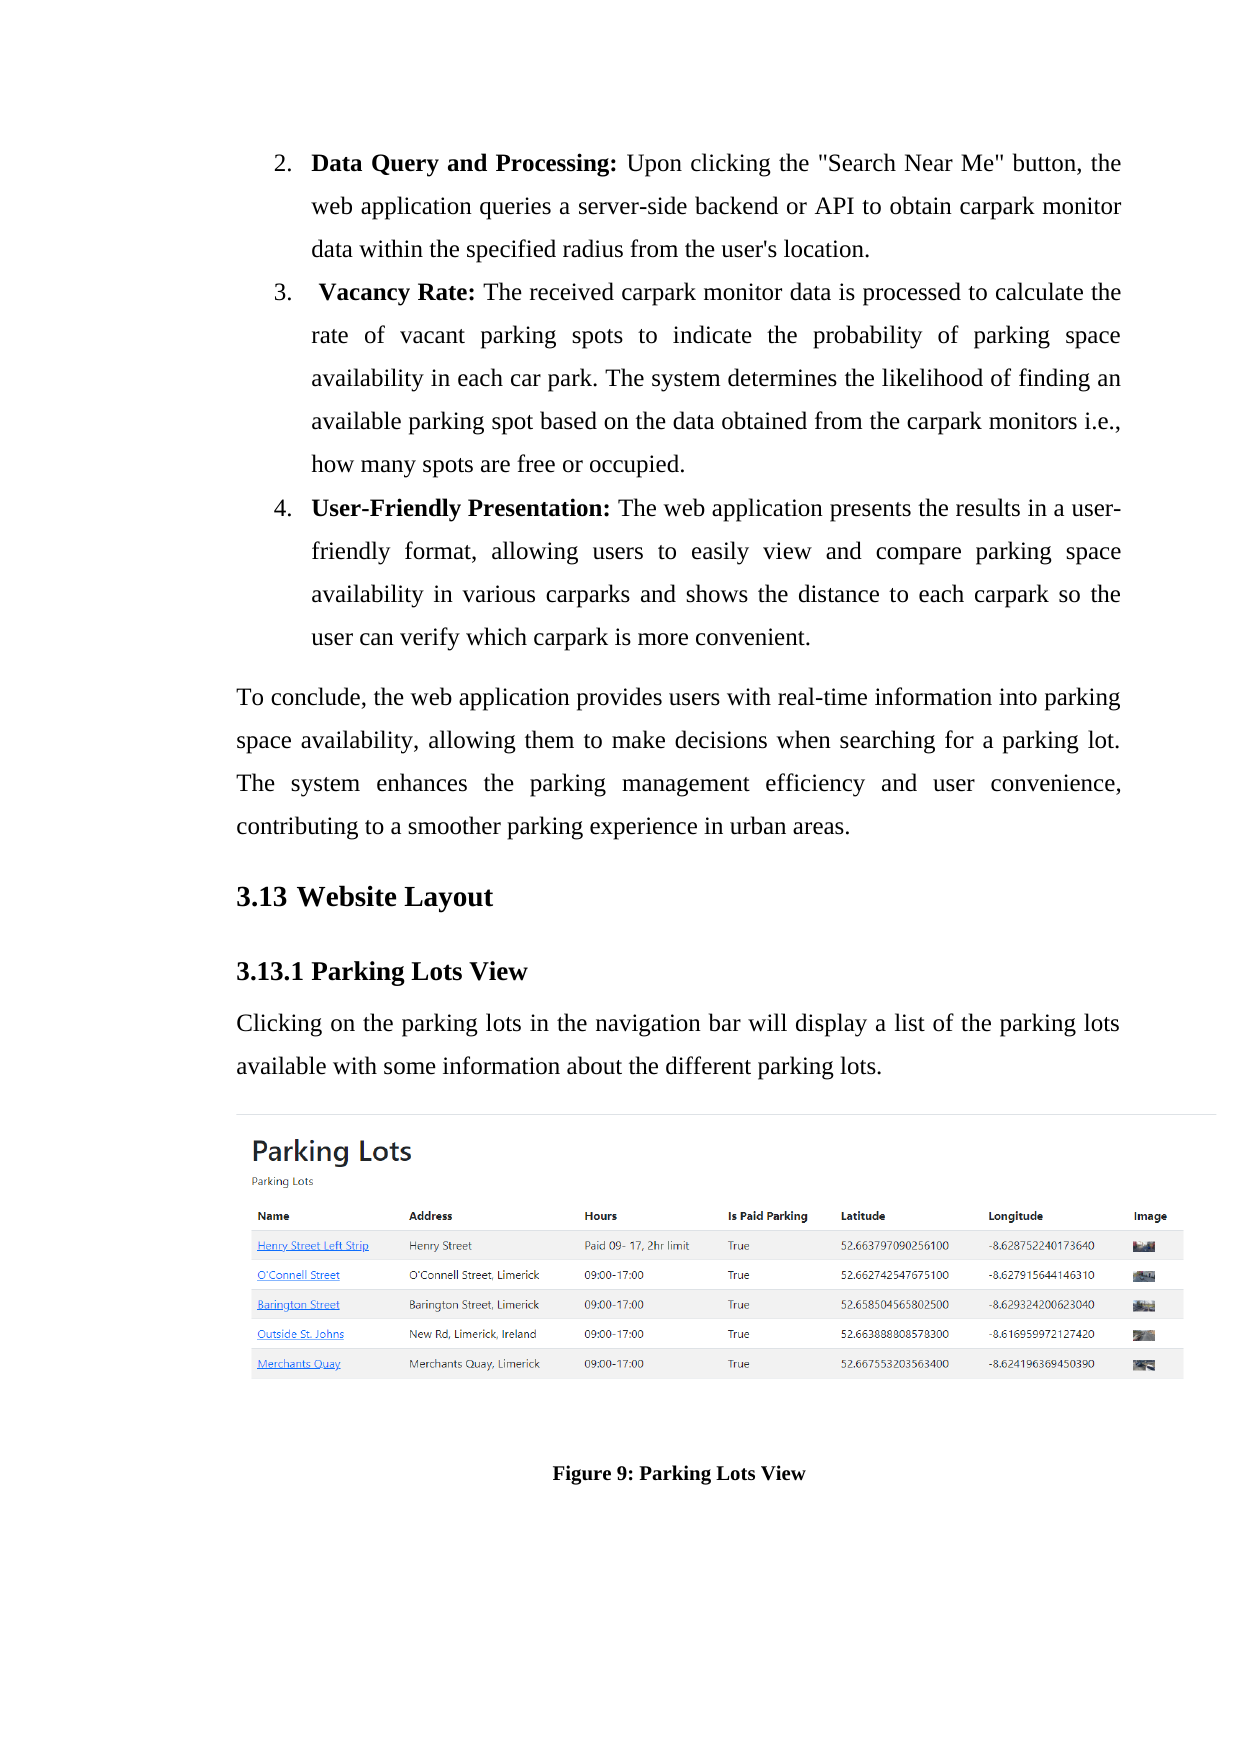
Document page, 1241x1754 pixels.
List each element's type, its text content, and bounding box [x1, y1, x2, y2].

list User-Friendly Presentation: The web application presents the results in a user-friendly format, allowing users to easily view and compare parking space availability in various carparks and shows the distance to each carpark so the user can verify which carpark is more convenient. [274, 493, 1122, 651]
subtitle Website Layout [236, 879, 1122, 913]
text To conclude, the web application provides users with real-time information into parking space availability, allowing them to make decisions when searching for a parking lot. The system enhances the parking management efficiency and user convenience, contributing to a smoother parking experience in urban areas. [236, 682, 1122, 840]
text Figure : Parking Lots View [236, 1460, 1122, 1484]
list Data Query and Processing: Upon clicking the "Search Near Me" button, the web application queries a server-side backend or API to obtain carpark monitor data within the specified radius from the user's location. [274, 148, 1122, 263]
subtitle Parking Lots View [236, 955, 1122, 986]
list Vacancy Rate: The received carpark monitor data is processed to calculate the rate of vacant parking spots to indicate the probability of parking space availability in each car park. The system determines the likelihood of finding an available parking spot based on the data obtained from the carpark monitors i.e., how many spots are free or occupied. [274, 277, 1122, 478]
text Clicking on the parking lots in the navigation bar will display a list of the parking lots available with some information about the different parking lots. [236, 1008, 1122, 1079]
picture [236, 1110, 1217, 1440]
